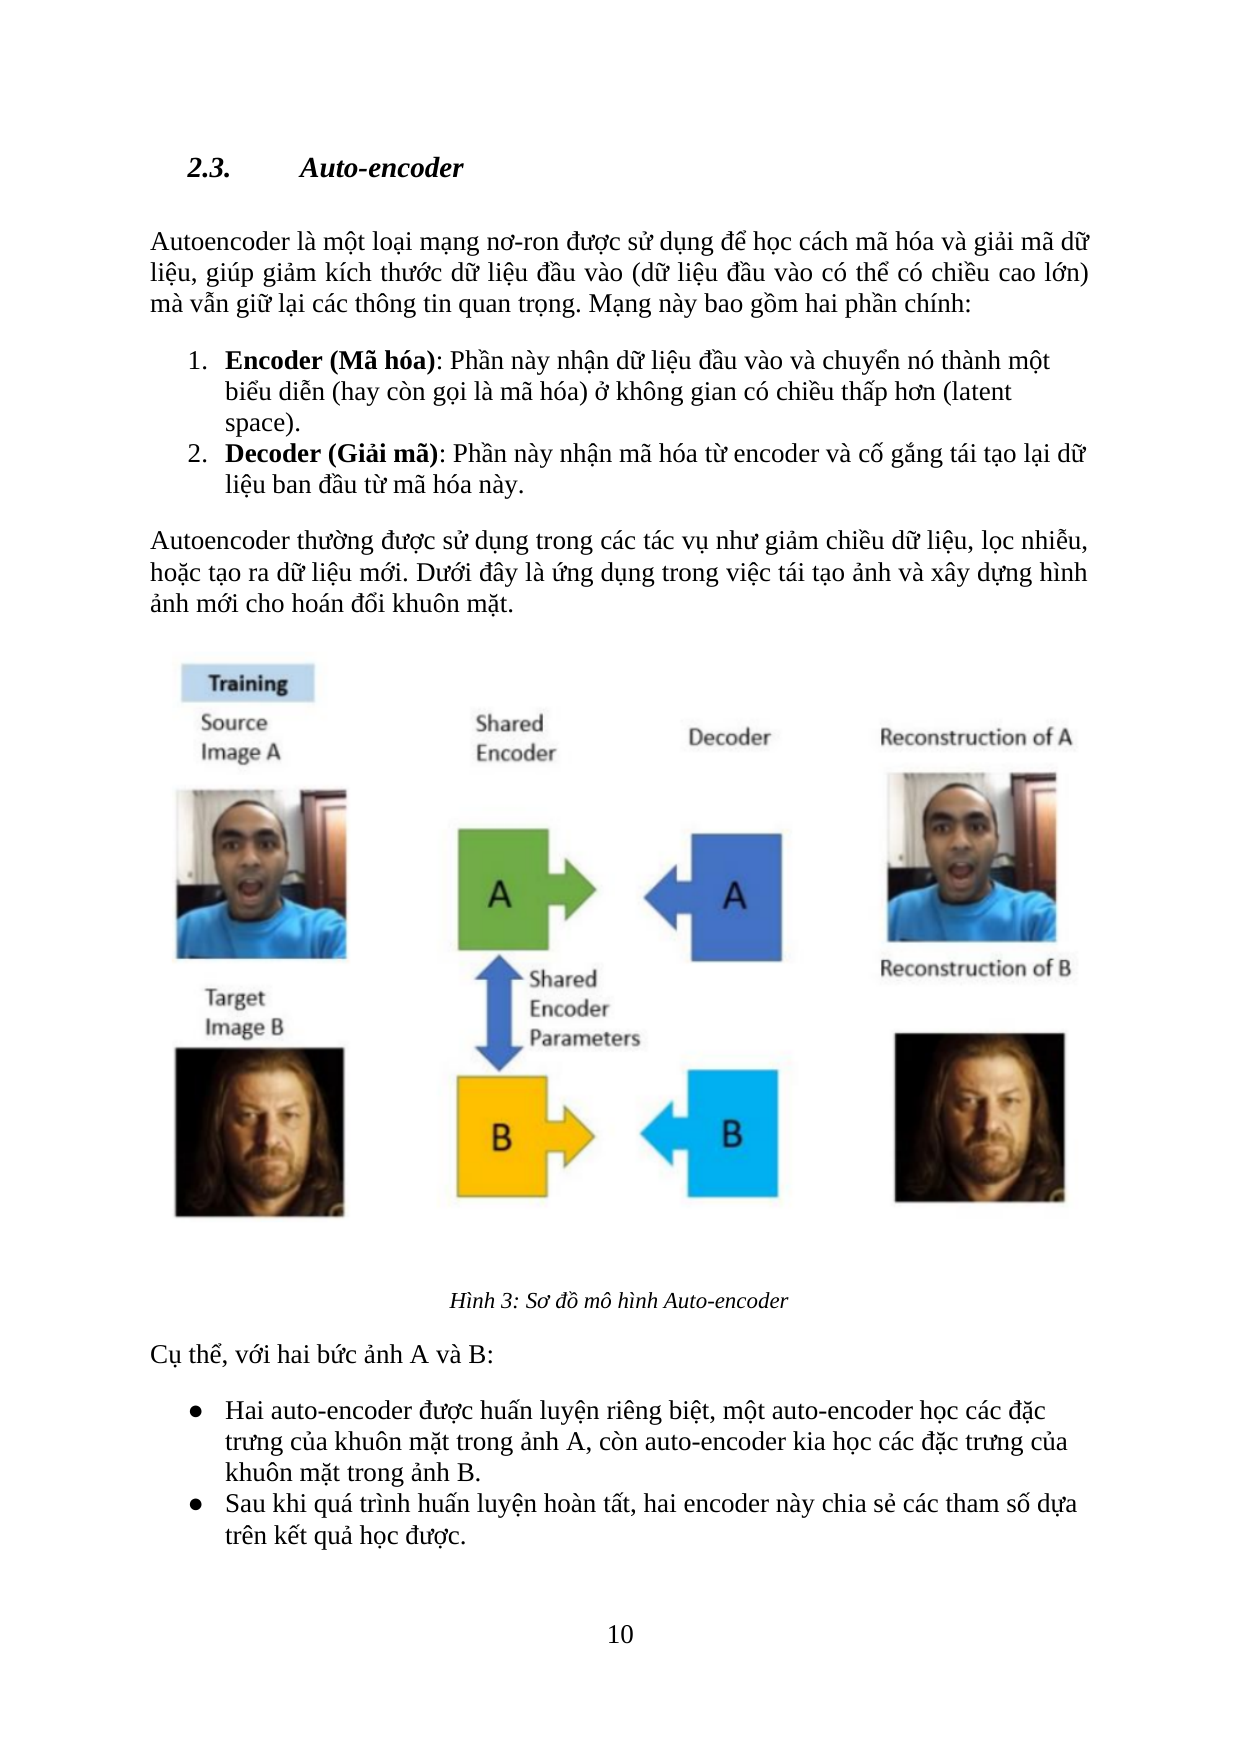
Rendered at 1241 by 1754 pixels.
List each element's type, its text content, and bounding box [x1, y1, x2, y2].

text Cụ thể, với hai bức ảnh A và B: [150, 1338, 1090, 1369]
subtitle Auto-encoder [187, 150, 1090, 183]
list Encoder (Mã hóa): Phần này nhận dữ liệu đầu vào và chuyển nó thành một biểu diễn (hay còn gọi là mã hóa) ở không gian có chiều thấp hơn (latent space). [187, 344, 1090, 437]
picture [150, 642, 1091, 1262]
list Sau khi quá trình huấn luyện hoàn tất, hai encoder này chia sẻ các tham số dựa trên kết quả học được. [187, 1488, 1090, 1550]
text Autoencoder thường được sử dụng trong các tác vụ như giảm chiều dữ liệu, lọc nhiễu, hoặc tạo ra dữ liệu mới. Dưới đây là ứng dụng trong việc tái tạo ảnh và xây dựng hình ảnh mới cho hoán đổi khuôn mặt. [150, 524, 1090, 618]
text Autoencoder là một loại mạng nơ-ron được sử dụng để học cách mã hóa và giải mã dữ liệu, giúp giảm kích thước dữ liệu đầu vào (dữ liệu đầu vào có thể có chiều cao lớn) mà vẫn giữ lại các thông tin quan trọng. Mạng này bao gồm hai phần chính: [150, 225, 1090, 319]
text Hình 3: Sơ đồ mô hình Auto-encoder [150, 1287, 1090, 1313]
list Hai auto-encoder được huấn luyện riêng biệt, một auto-encoder học các đặc trưng của khuôn mặt trong ảnh A, còn auto-encoder kia học các đặc trưng của khuôn mặt trong ảnh B. [187, 1394, 1090, 1488]
list Decoder (Giải mã): Phần này nhận mã hóa từ encoder và cố gắng tái tạo lại dữ liệu ban đầu từ mã hóa này. [187, 437, 1090, 499]
